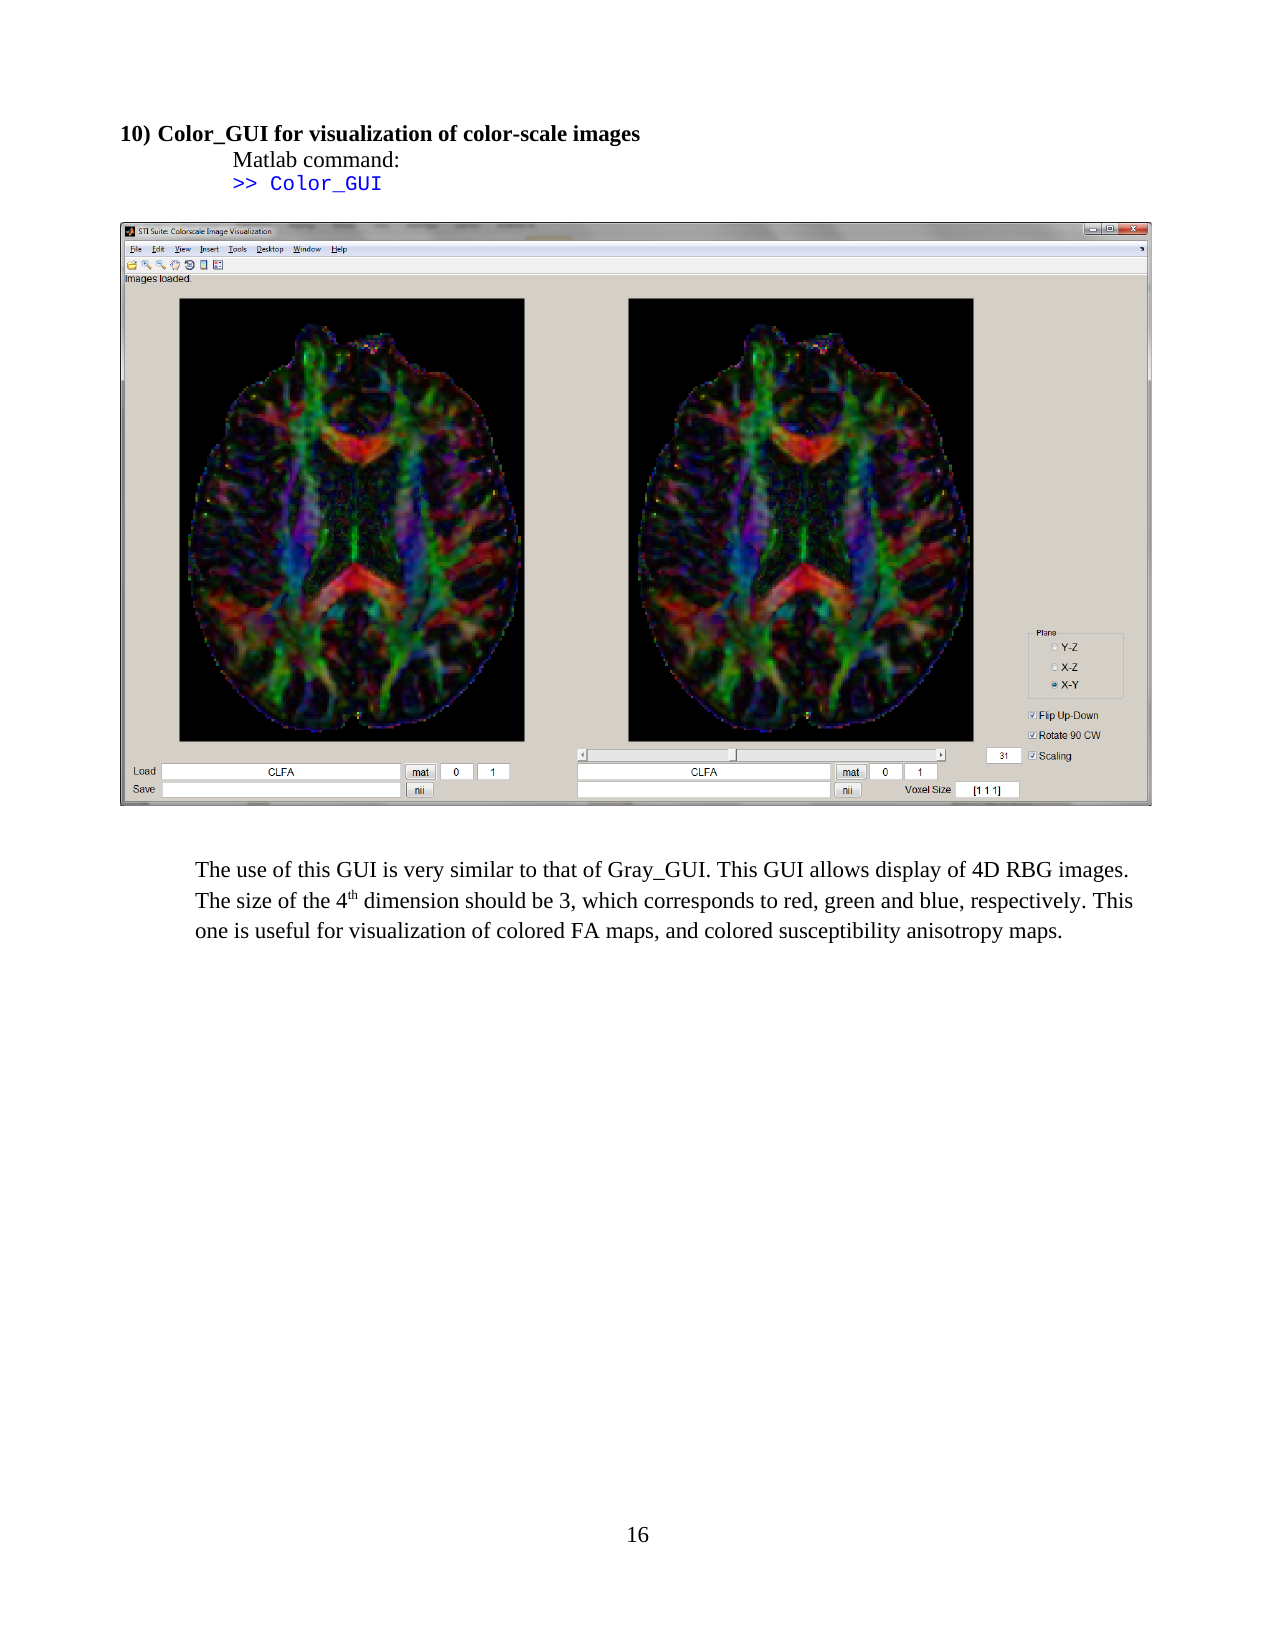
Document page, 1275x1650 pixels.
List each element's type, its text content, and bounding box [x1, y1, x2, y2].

text Matlab command: [195, 146, 1155, 173]
picture [120, 222, 1152, 806]
text >> Color_GUI [157, 173, 1155, 196]
text The use of this GUI is very similar to that of Gray_GUI. This GUI allows display of 4D RBG images. The size of the 4th dimension should be 3, which corresponds to red, green and blue, respectively. This one is useful for visualization of colored FA maps, and colored susceptibility anisotropy maps. [195, 857, 1155, 943]
list Color_GUI for visualization of color-scale images [120, 120, 1155, 146]
